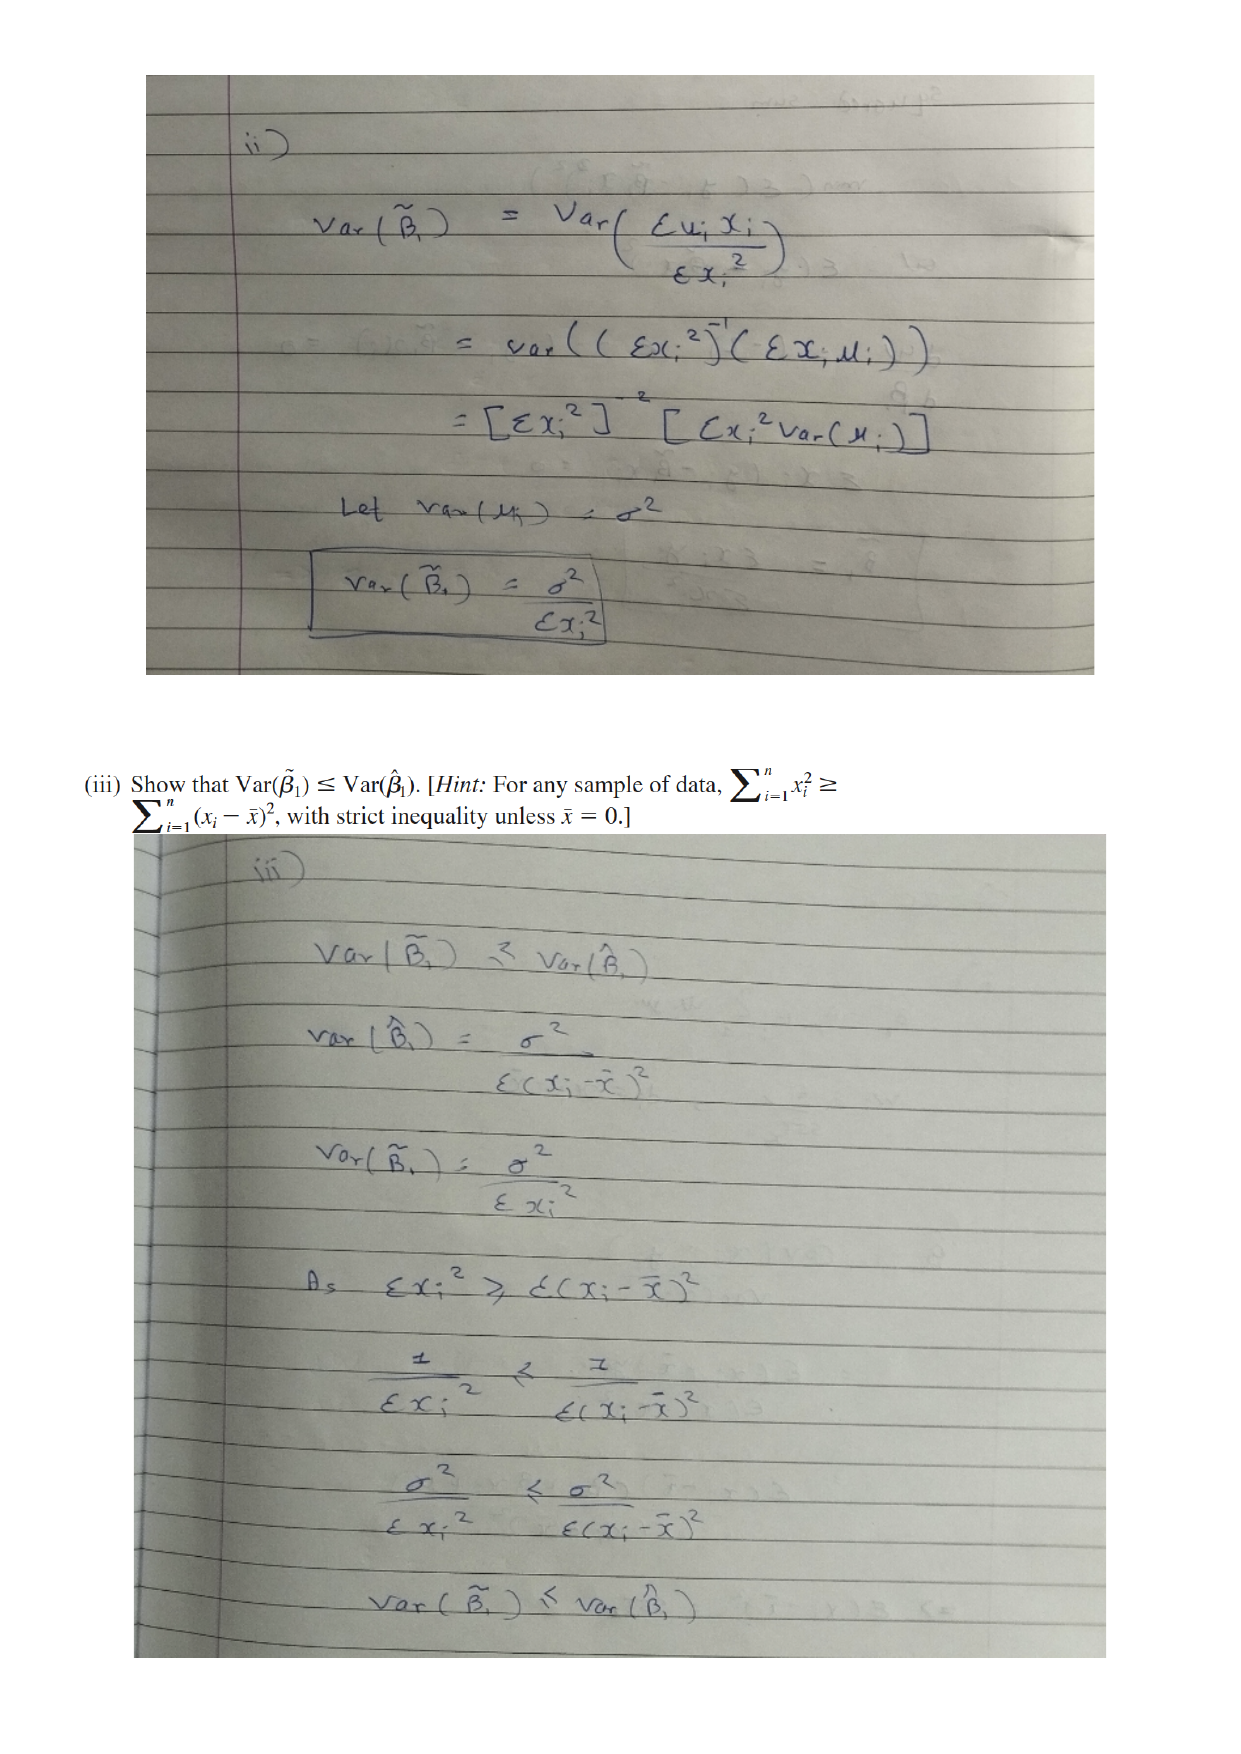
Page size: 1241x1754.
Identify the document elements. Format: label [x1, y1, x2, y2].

picture [75, 766, 1107, 1658]
picture [146, 75, 1095, 675]
